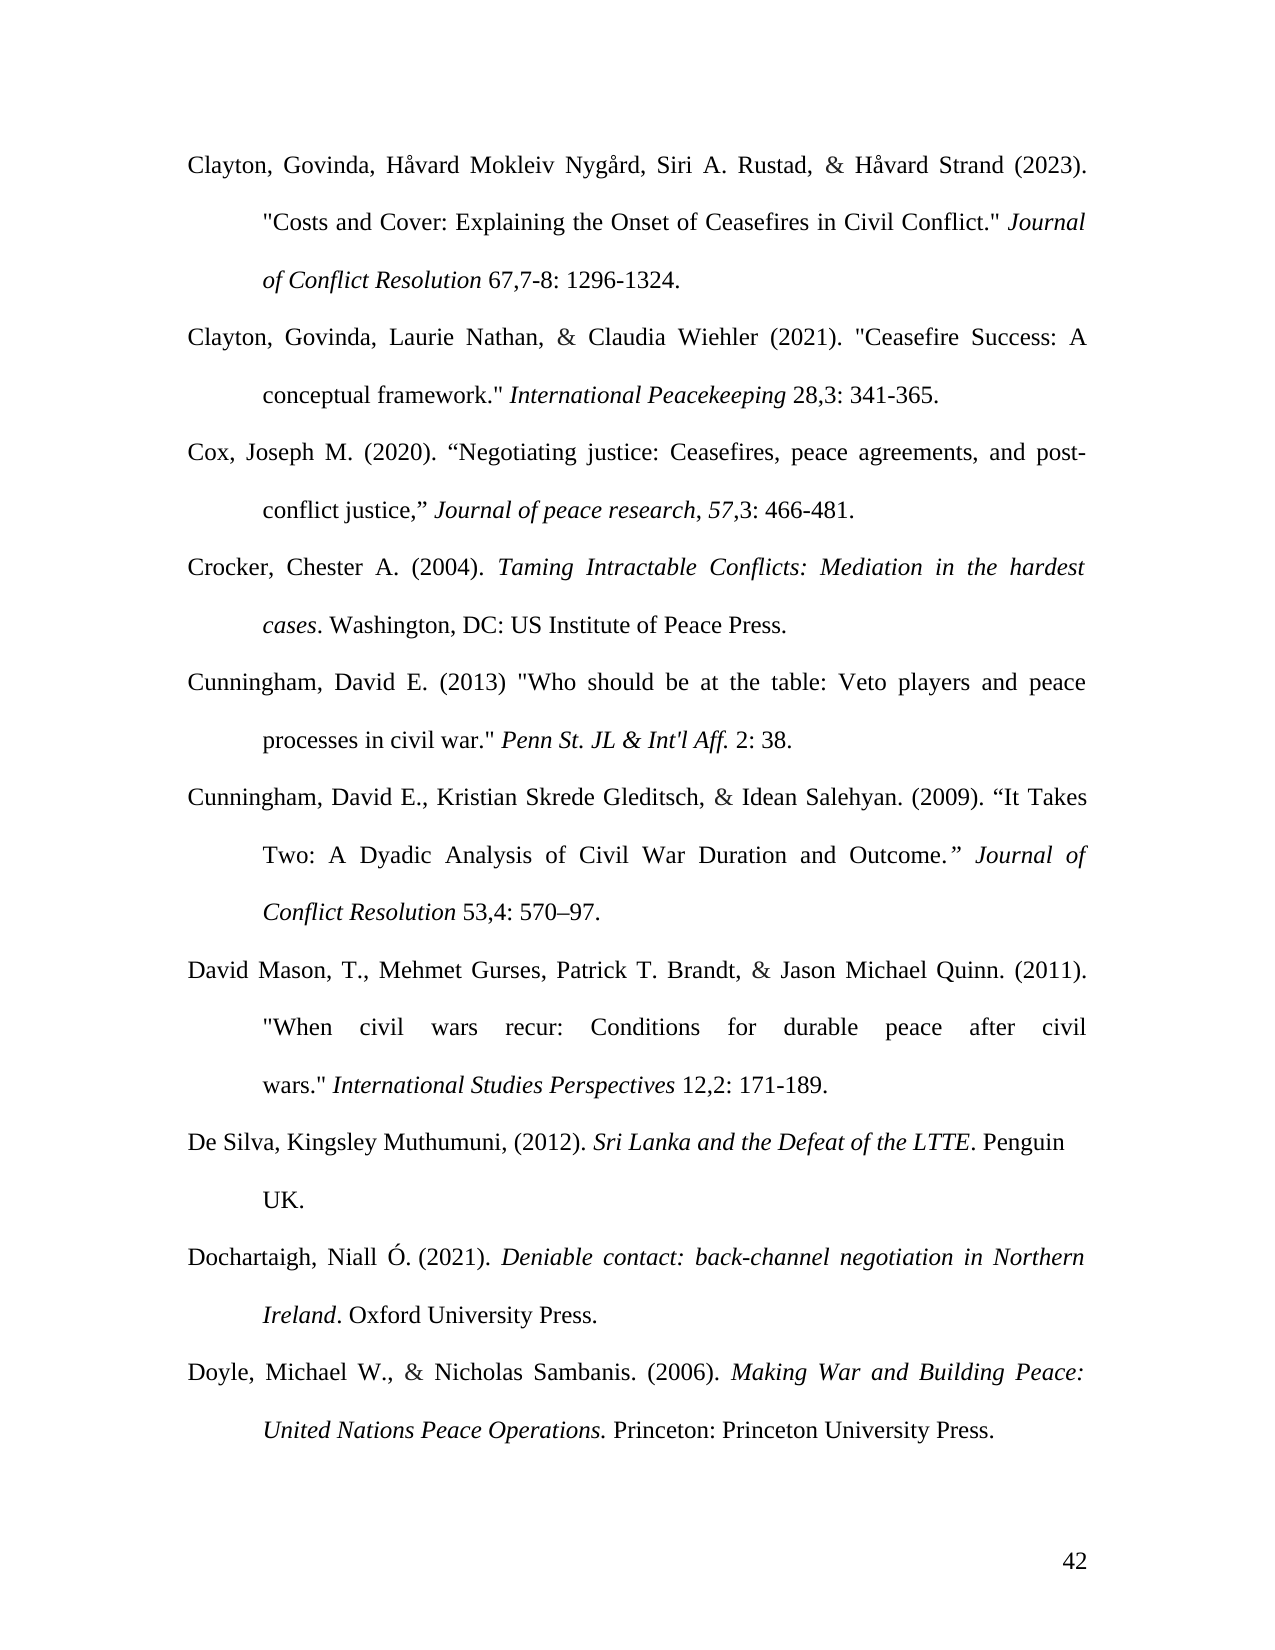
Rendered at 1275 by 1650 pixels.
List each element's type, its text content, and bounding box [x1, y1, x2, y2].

text Crocker, Chester A. (2004). Taming Intractable Conflicts: Mediation in the hardest cases. Washington, DC: US Institute of Peace Press. [187, 552, 1087, 639]
text Cunningham, David E., Kristian Skrede Gleditsch, & Idean Salehyan. (2009). “It Takes Two: A Dyadic Analysis of Civil War Duration and Outcome.” Journal of Conflict Resolution 53,4: 570–97. [187, 782, 1087, 926]
text Cunningham, David E. (2013) "Who should be at the table: Veto players and peace processes in civil war." Penn St. JL & Int'l Aff. 2: 38. [187, 667, 1087, 754]
text David Mason, T., Mehmet Gurses, Patrick T. Brandt, & Jason Michael Quinn. (2011). "When civil wars recur: Conditions for durable peace after civil wars." International Studies Perspectives 12,2: 171-189. [187, 955, 1087, 1099]
text Clayton, Govinda, Laurie Nathan, & Claudia Wiehler (2021). "Ceasefire Success: A conceptual framework." International Peacekeeping 28,3: 341-365. [187, 322, 1087, 409]
text De Silva, Kingsley Muthumuni, (2012). Sri Lanka and the Defeat of the LTTE. Penguin UK. [187, 1127, 1087, 1214]
text Clayton, Govinda, Håvard Mokleiv Nygård, Siri A. Rustad, & Håvard Strand (2023). "Costs and Cover: Explaining the Onset of Ceasefires in Civil Conflict." Journal of Conflict Resolution 67,7-8: 1296-1324. [187, 150, 1087, 294]
text Cox, Joseph M. (2020). “Negotiating justice: Ceasefires, peace agreements, and post-conflict justice,” Journal of peace research, 57,3: 466-481. [187, 437, 1087, 524]
text Dochartaigh, Niall Ó. (2021). Deniable contact: back-channel negotiation in Northern Ireland. Oxford University Press. [187, 1242, 1087, 1329]
text Doyle, Michael W., & Nicholas Sambanis. (2006). Making War and Building Peace: United Nations Peace Operations. Princeton: Princeton University Press. [187, 1357, 1087, 1444]
